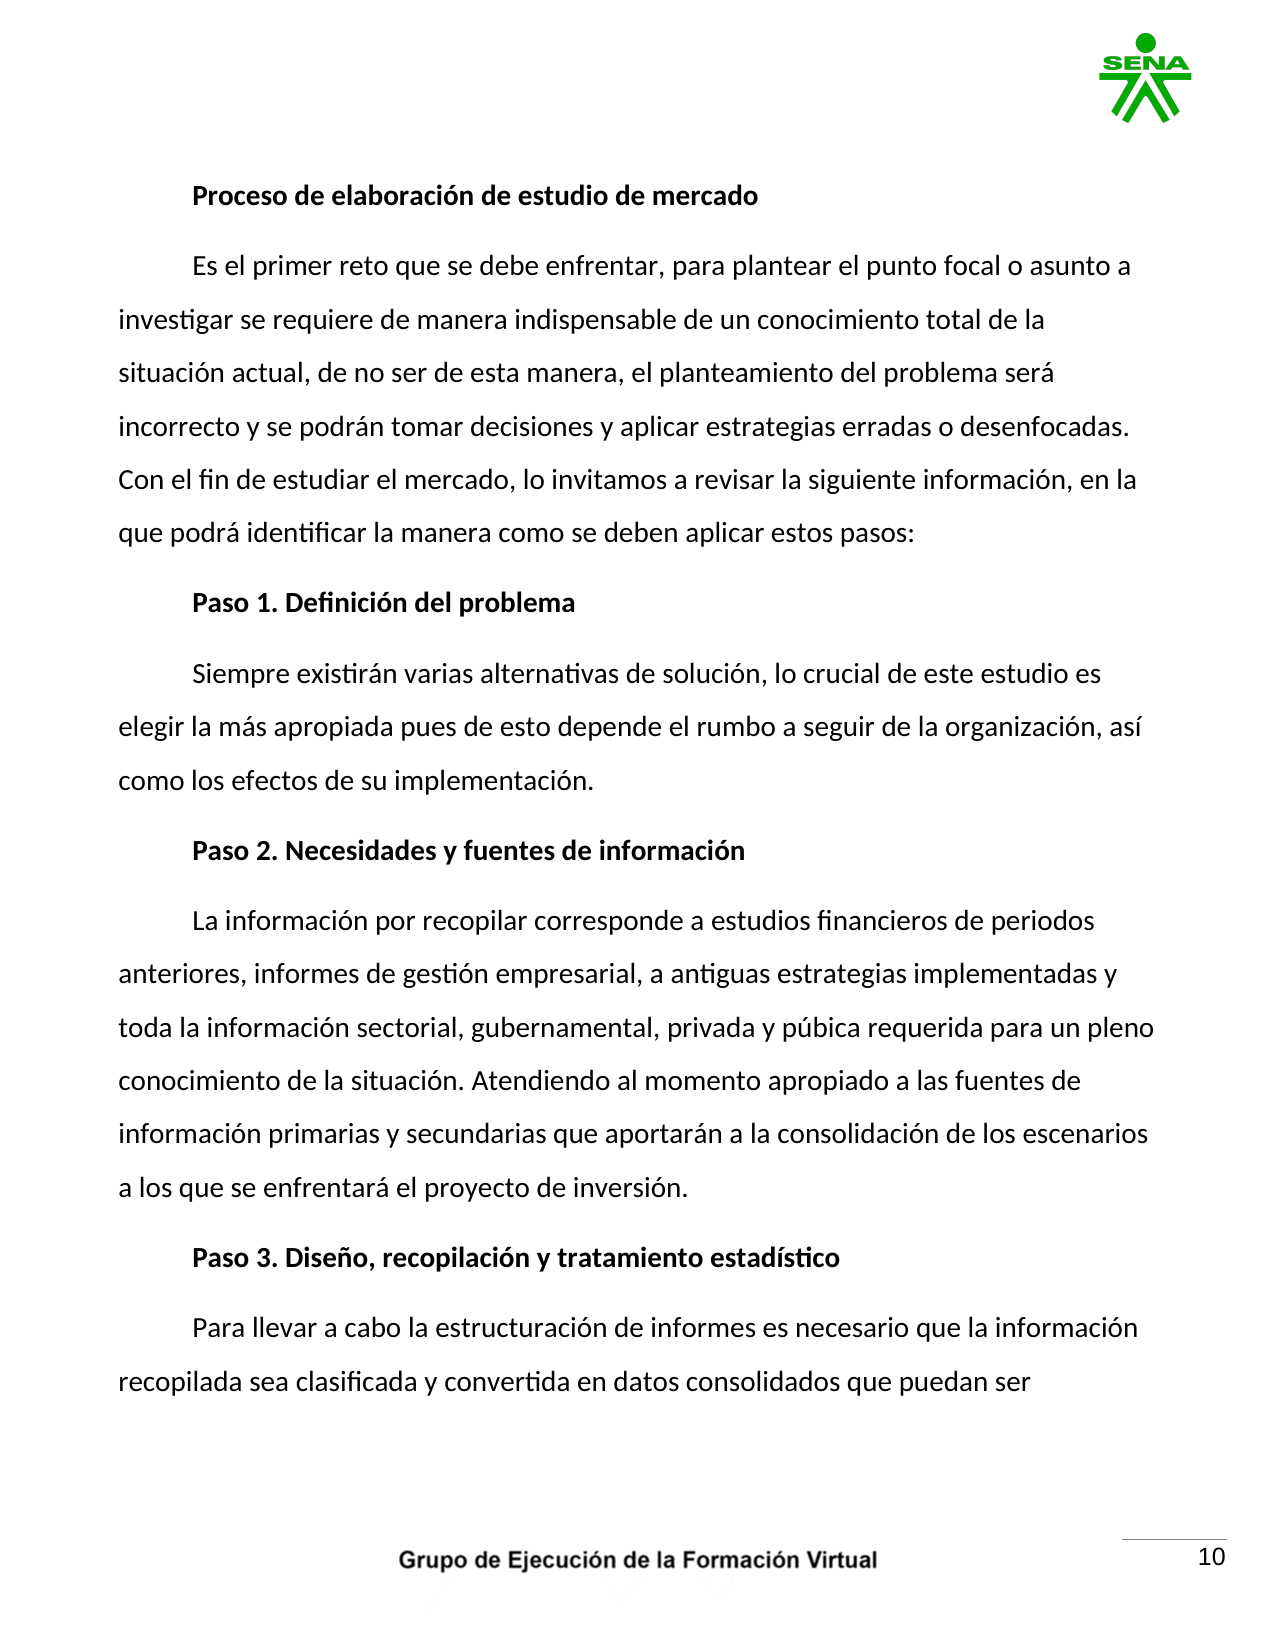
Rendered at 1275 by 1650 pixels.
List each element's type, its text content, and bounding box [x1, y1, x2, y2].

text Siempre existirán varias alternativas de solución, lo crucial de este estudio es elegir la más apropiada pues de esto depende el rumbo a seguir de la organización, así como los efectos de su implementación. [118, 655, 1157, 797]
picture [0, 1500, 1275, 1611]
text Paso 3. Diseño, recopilación y tratamiento estadístico [118, 1239, 1157, 1275]
picture [1099, 33, 1192, 123]
text Paso 1. Definición del problema [118, 584, 1157, 620]
text Es el primer reto que se debe enfrentar, para plantear el punto focal o asunto a investigar se requiere de manera indispensable de un conocimiento total de la situación actual, de no ser de esta manera, el planteamiento del problema será incorrecto y se podrán tomar decisiones y aplicar estrategias erradas o desenfocadas. Con el fin de estudiar el mercado, lo invitamos a revisar la siguiente información, en la que podrá identificar la manera como se deben aplicar estos pasos: [118, 247, 1157, 550]
text La información por recopilar corresponde a estudios financieros de periodos anteriores, informes de gestión empresarial, a antiguas estrategias implementadas y toda la información sectorial, gubernamental, privada y púbica requerida para un pleno conocimiento de la situación. Atendiendo al momento apropiado a las fuentes de información primarias y secundarias que aportarán a la consolidación de los escenarios a los que se enfrentará el proyecto de inversión. [118, 902, 1157, 1204]
text Proceso de elaboración de estudio de mercado [118, 177, 1157, 213]
text Paso 2. Necesidades y fuentes de información [118, 832, 1157, 867]
